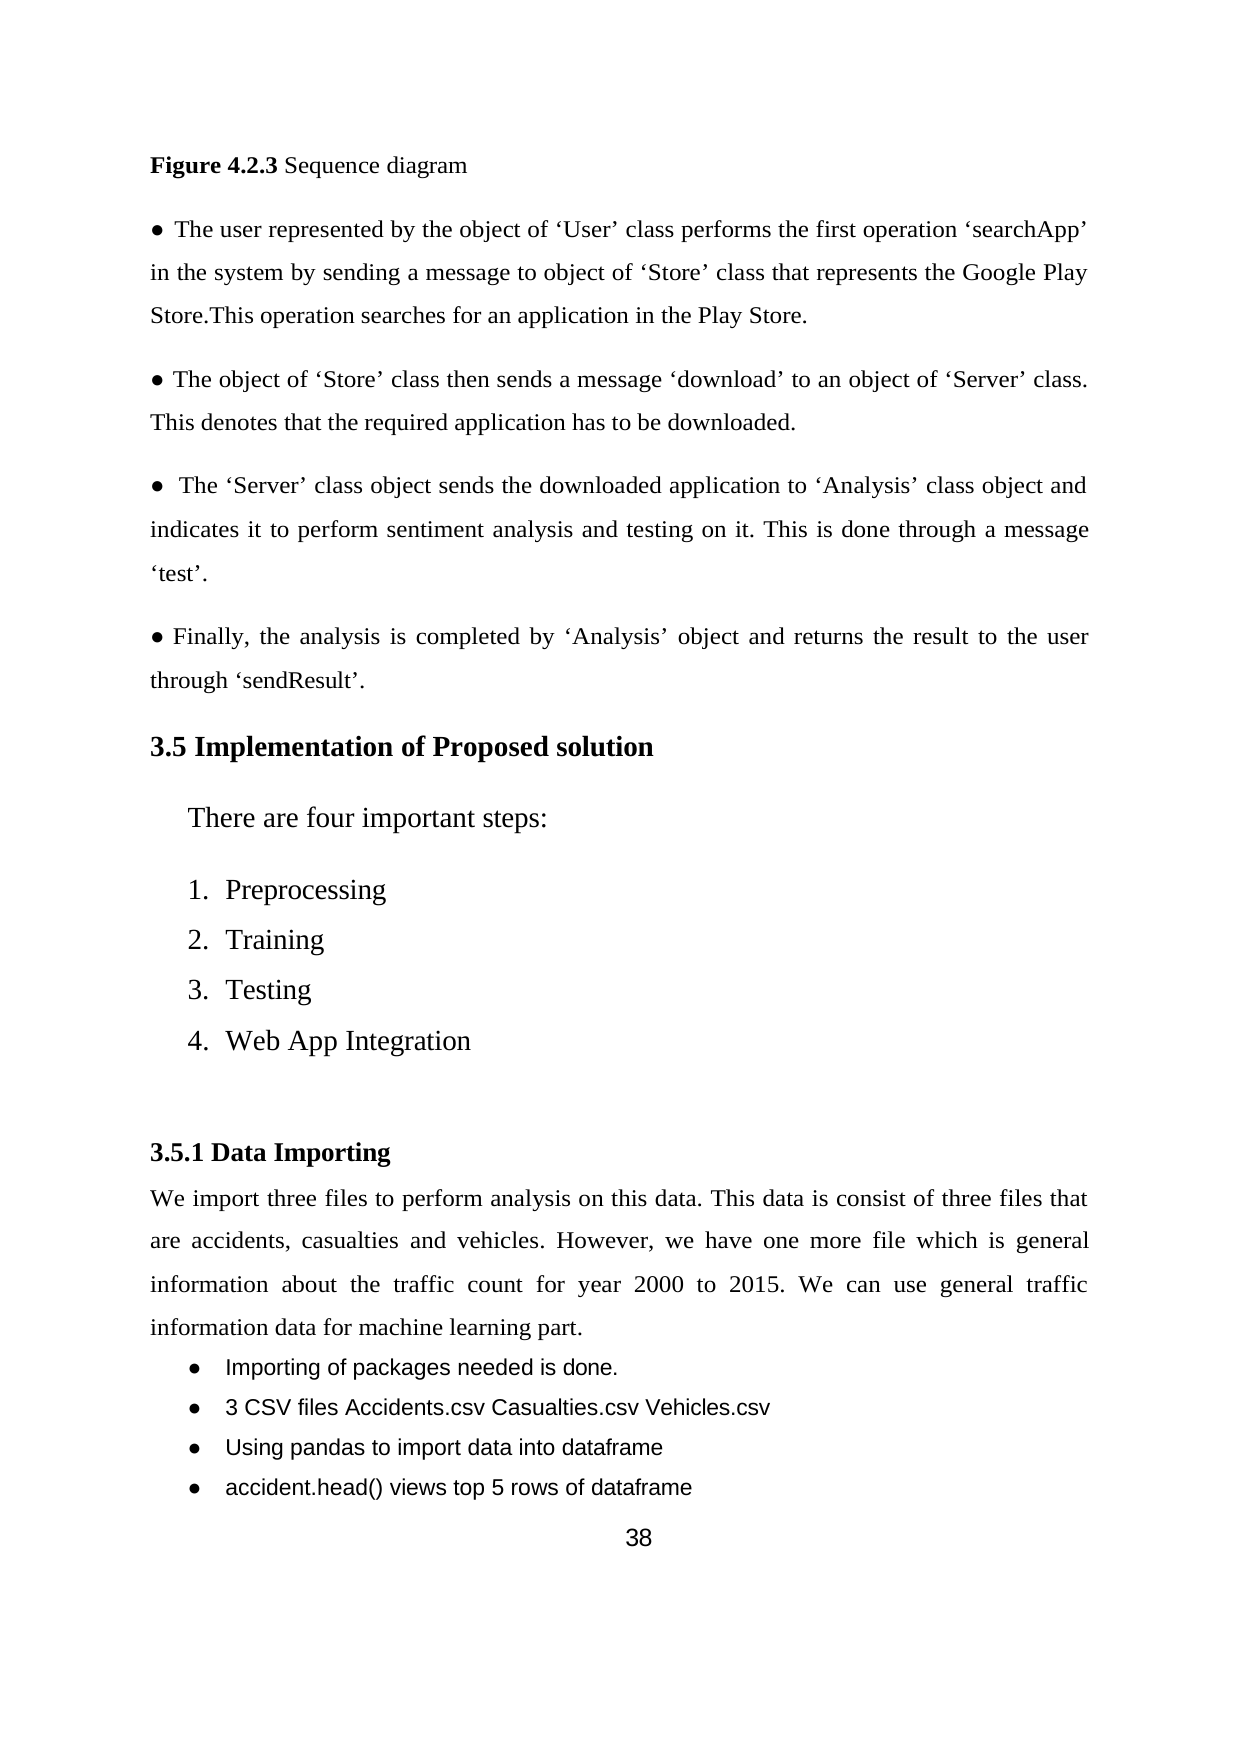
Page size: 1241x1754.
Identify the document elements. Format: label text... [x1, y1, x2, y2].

list Using pandas to import data into dataframe [187, 1434, 1219, 1461]
list Training [187, 922, 1219, 956]
list The object of ‘Store’ class then sends a message ‘download’ to an object of ‘Server’ class. This denotes that the required application has to be downloaded. [150, 365, 1089, 435]
list accident.head() views top 5 rows of dataframe [187, 1474, 1219, 1500]
list Implementation of Proposed solution [150, 729, 1219, 763]
list 3 CSV files Accidents.csv Casualties.csv Vehicles.csv [187, 1394, 1219, 1421]
list Testing [187, 972, 1219, 1006]
text We import three files to perform analysis on this data. This data is consist of three files that are accidents, casualties and vehicles. However, we have one more file which is general information about the traffic count for year 2000 to 2015. We can use general traffic information data for machine learning part. [150, 1183, 1090, 1340]
list The ‘Server’ class object sends the downloaded application to ‘Analysis’ class object and indicates it to perform sentiment analysis and testing on it. This is done through a message ‘test’. [150, 471, 1089, 586]
text There are four important steps: [187, 801, 1219, 834]
list Preprocessing [187, 872, 1219, 905]
list Finally, the analysis is completed by ‘Analysis’ object and returns the result to the user through ‘sendResult’. [150, 622, 1090, 693]
list Web App Integration [187, 1023, 1219, 1056]
list The user represented by the object of ‘User’ class performs the first operation ‘searchApp’ in the system by sending a message to object of ‘Store’ class that represents the Google Play Store.This operation searches for an application in the Play Store. [150, 215, 1090, 328]
list Importing of packages needed is done. [187, 1356, 1219, 1381]
list Data Importing [150, 1136, 1219, 1167]
text Figure 4.2.3 Sequence diagram [150, 151, 1219, 178]
